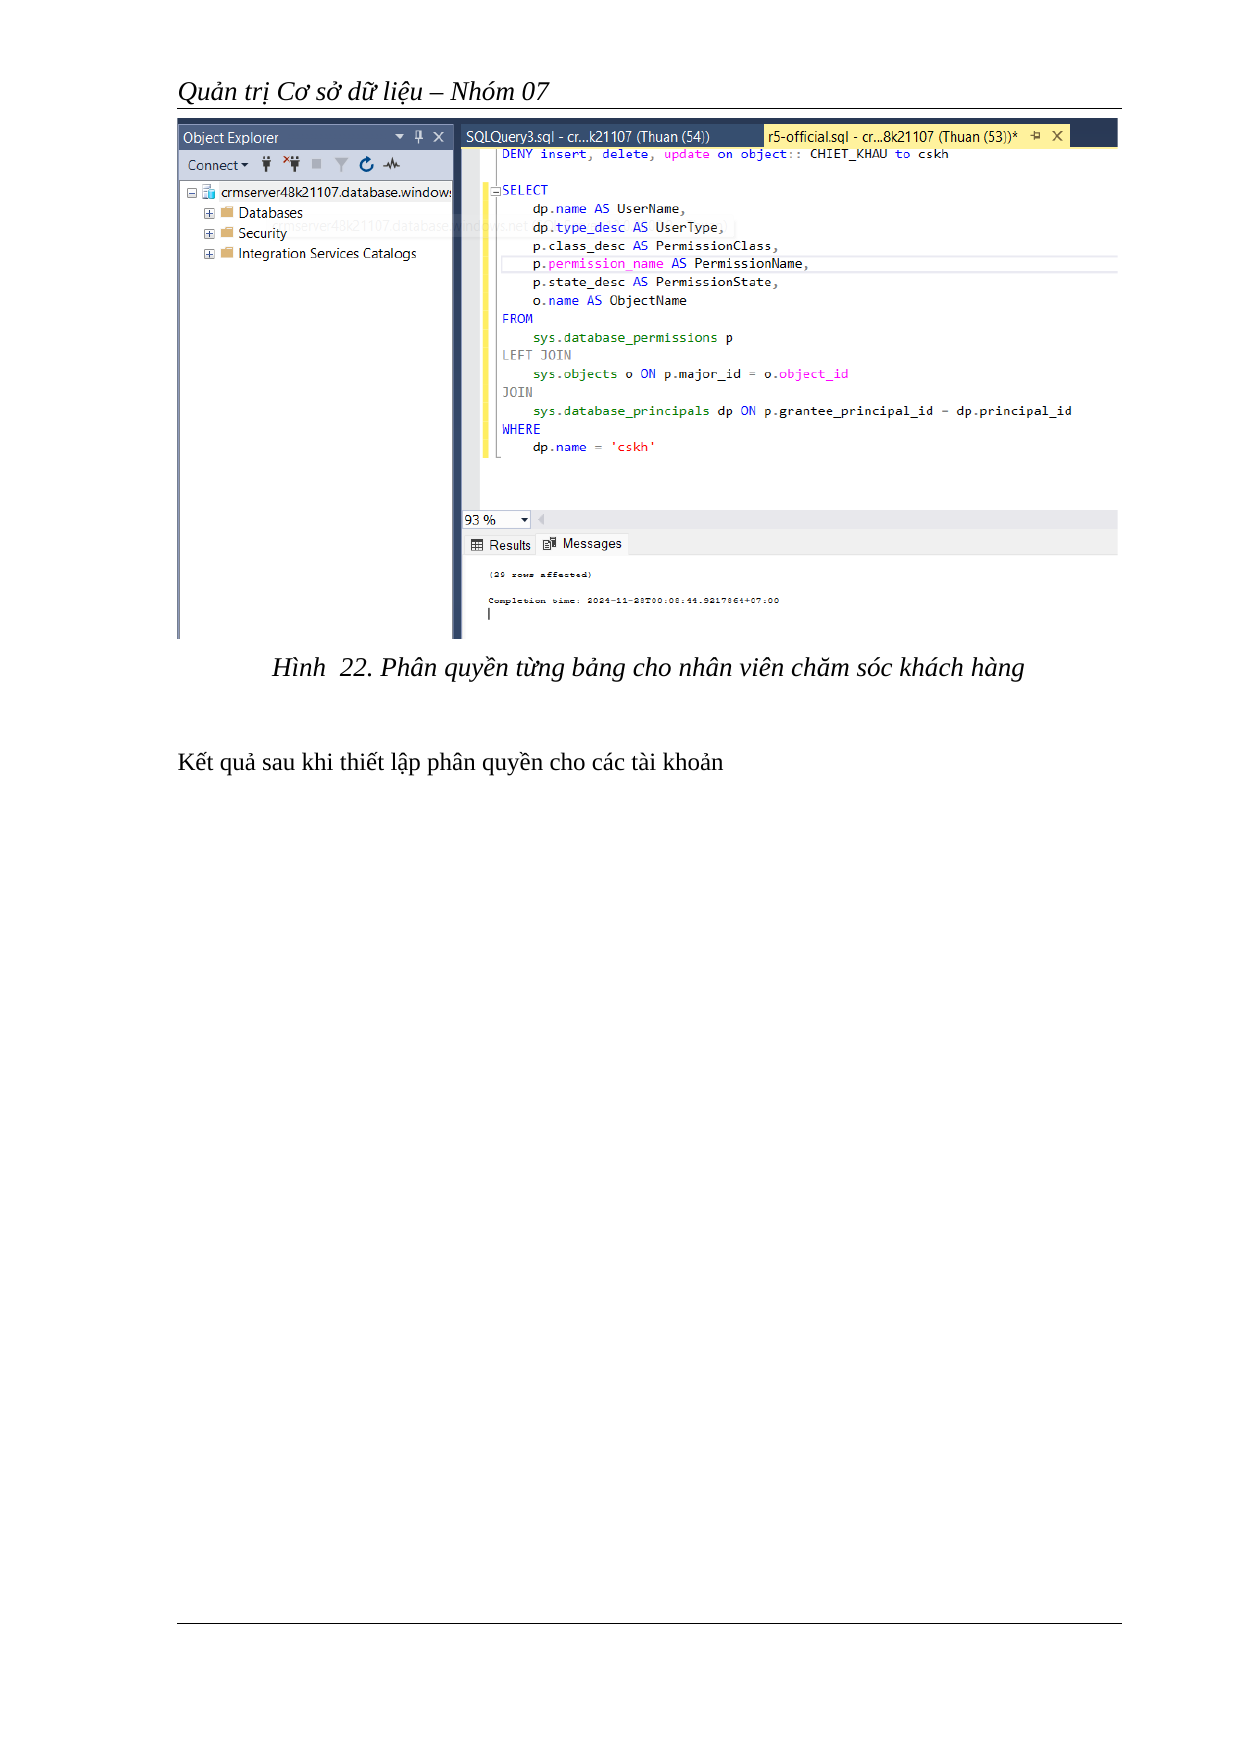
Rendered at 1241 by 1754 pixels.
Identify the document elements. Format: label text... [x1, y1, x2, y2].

picture [177, 118, 1118, 639]
text Hình 22. Phân quyền từng bảng cho nhân viên chăm sóc khách hàng [177, 652, 1122, 683]
text Kết quả sau khi thiết lập phân quyền cho các tài khoản [177, 747, 1122, 775]
